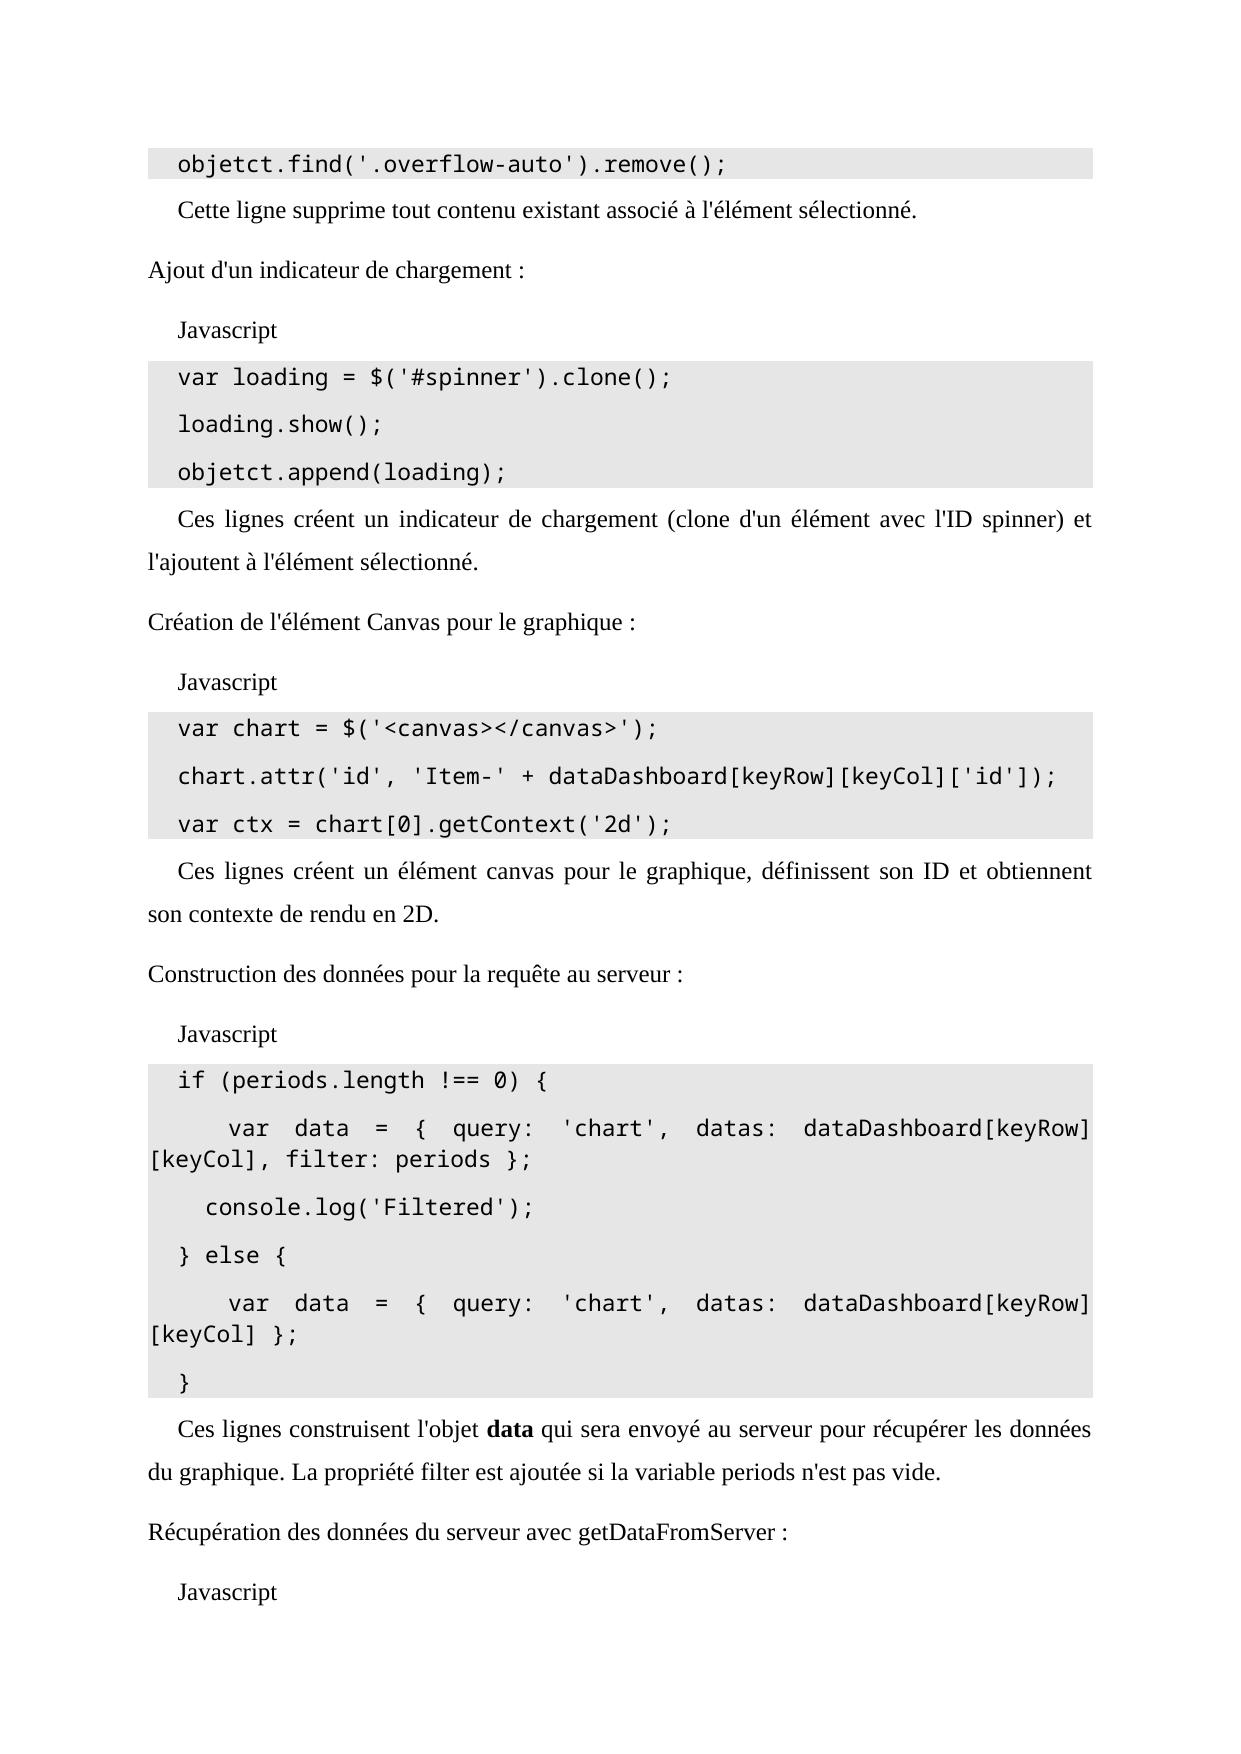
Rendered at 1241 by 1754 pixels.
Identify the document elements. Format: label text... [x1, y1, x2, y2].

text Javascript [148, 667, 1093, 696]
text var data = { query: 'chart', datas: dataDashboard[keyRow][keyCol] }; [148, 1287, 1093, 1350]
text objetct.find('.overflow-auto').remove(); [148, 148, 1093, 179]
text loading.show(); [148, 408, 1093, 440]
text Ces lignes créent un élément canvas pour le graphique, définissent son ID et obtiennent son contexte de rendu en 2D. [148, 856, 1093, 928]
text Récupération des données du serveur avec getDataFromServer : [148, 1517, 1093, 1546]
text Création de l'élément Canvas pour le graphique : [148, 607, 1093, 636]
text Ces lignes créent un indicateur de chargement (clone d'un élément avec l'ID spinner) et l'ajoutent à l'élément sélectionné. [148, 504, 1093, 576]
text } [148, 1366, 1093, 1398]
text Javascript [148, 1577, 1093, 1606]
text Javascript [148, 315, 1093, 344]
text Ces lignes construisent l'objet data qui sera envoyé au serveur pour récupérer les données du graphique. La propriété filter est ajoutée si la variable periods n'est pas vide. [148, 1414, 1093, 1486]
text } else { [148, 1239, 1093, 1271]
text Javascript [148, 1019, 1093, 1048]
text Cette ligne supprime tout contenu existant associé à l'élément sélectionné. [148, 196, 1093, 224]
text var loading = $('#spinner').clone(); [148, 361, 1093, 392]
text var ctx = chart[0].getContext('2d'); [148, 808, 1093, 839]
text var data = { query: 'chart', datas: dataDashboard[keyRow][keyCol], filter: periods }; [148, 1112, 1093, 1175]
text console.log('Filtered'); [148, 1191, 1093, 1223]
text if (periods.length !== 0) { [148, 1064, 1093, 1096]
text chart.attr('id', 'Item-' + dataDashboard[keyRow][keyCol]['id']); [148, 760, 1093, 792]
text var chart = $('<canvas></canvas>'); [148, 712, 1093, 744]
text Ajout d'un indicateur de chargement : [148, 255, 1093, 284]
text objetct.append(loading); [148, 456, 1093, 488]
text Construction des données pour la requête au serveur : [148, 959, 1093, 988]
